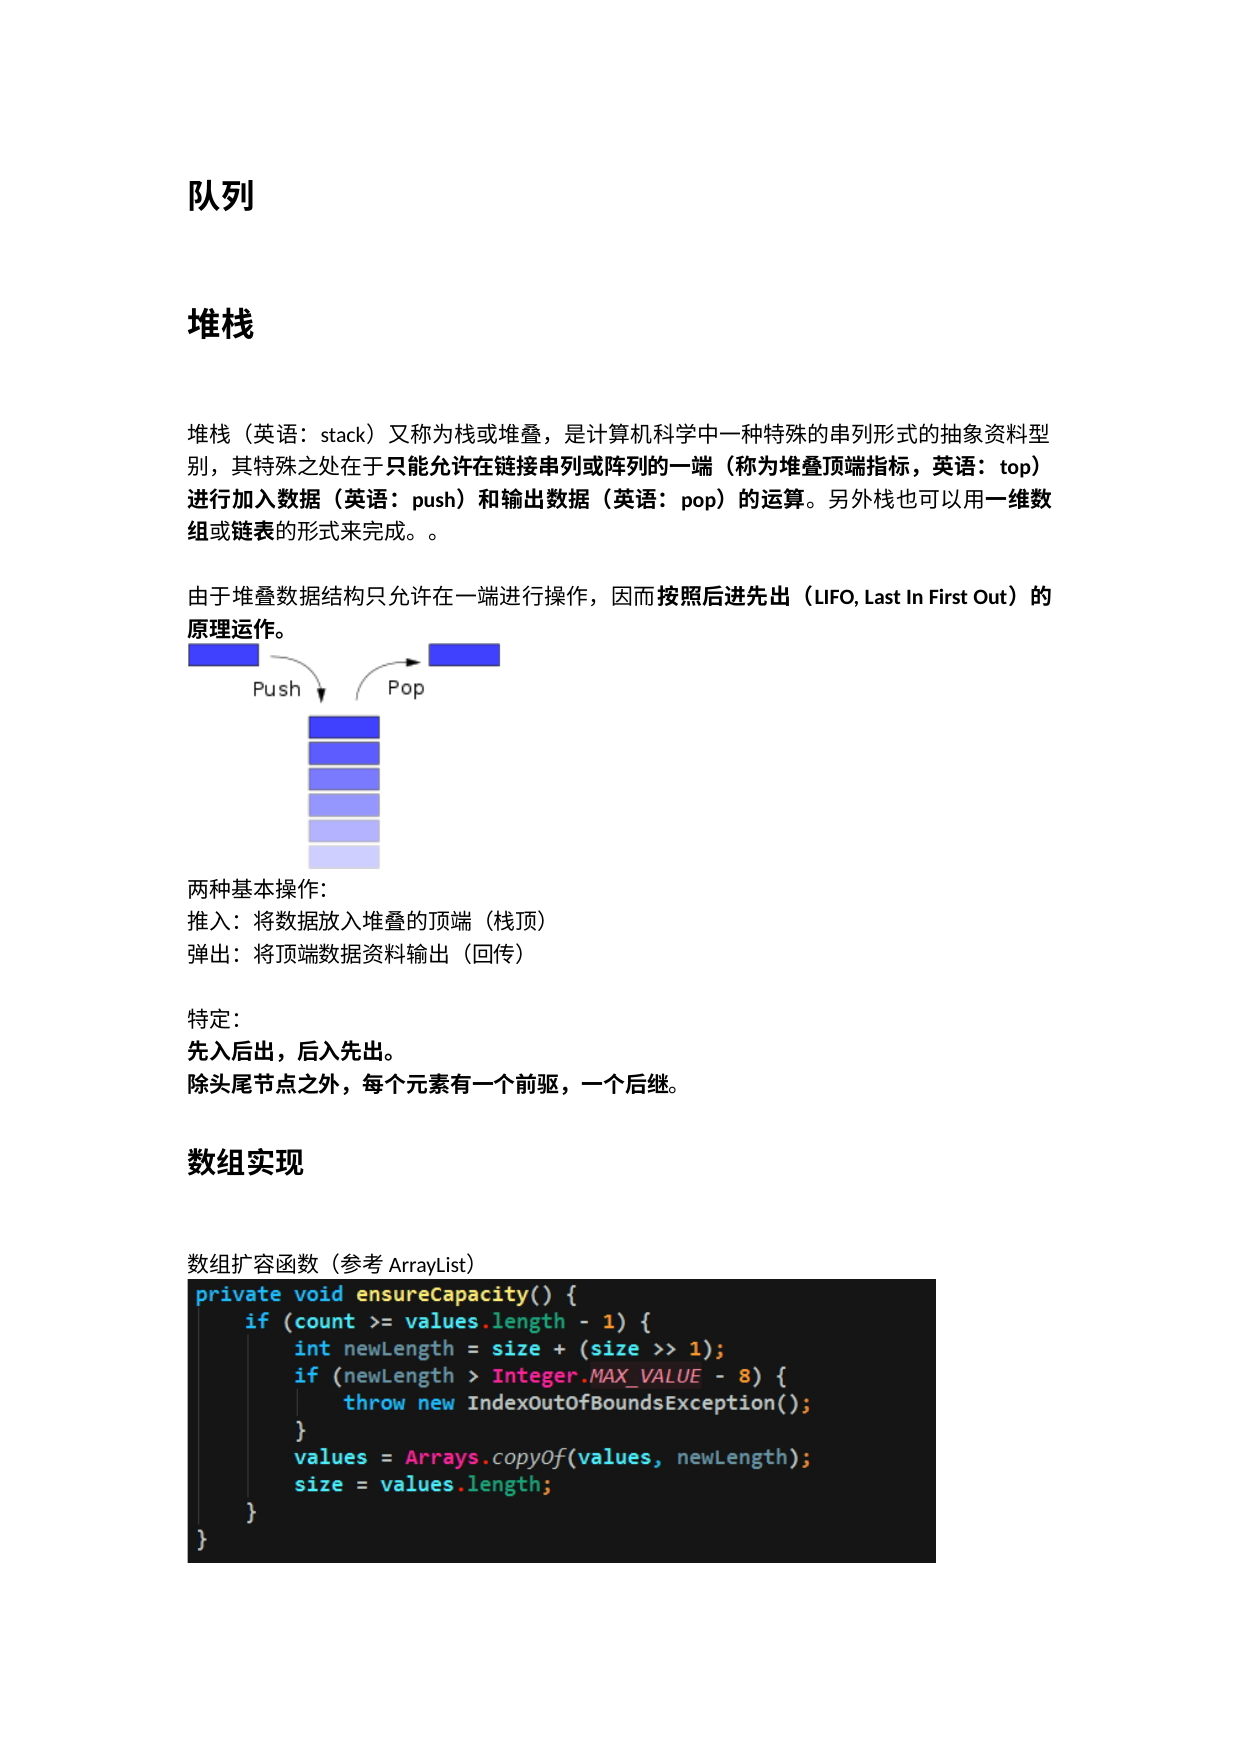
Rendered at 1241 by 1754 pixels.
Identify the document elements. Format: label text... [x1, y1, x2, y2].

text 推入：将数据放入堆叠的顶端（栈顶） [187, 904, 1053, 936]
subtitle 堆栈 [187, 289, 1053, 354]
text 先入后出，后入先出。 [187, 1034, 1053, 1066]
text 特定： [187, 1001, 1053, 1034]
subtitle 数组实现 [187, 1128, 1053, 1193]
picture [187, 643, 501, 869]
text 数组扩容函数（参考ArrayList） [187, 1247, 1053, 1279]
text 两种基本操作： [187, 871, 1053, 904]
text 除头尾节点之外，每个元素有一个前驱，一个后继。 [187, 1066, 1053, 1099]
text 堆栈（英语：stack）又称为栈或堆叠，是计算机科学中一种特殊的串列形式的抽象资料型别，其特殊之处在于只能允许在链接串列或阵列的一端（称为堆叠顶端指标，英语：top）进行加入数据（英语：push）和输出数据（英语：pop）的运算。另外栈也可以用一维数组或链表的形式来完成。。 [187, 416, 1053, 546]
text 弹出：将顶端数据资料输出（回传） [187, 936, 1053, 969]
subtitle 队列 [187, 162, 1053, 227]
text 由于堆叠数据结构只允许在一端进行操作，因而按照后进先出（LIFO, Last In First Out）的原理运作。 [187, 579, 1053, 644]
picture [187, 1279, 936, 1563]
